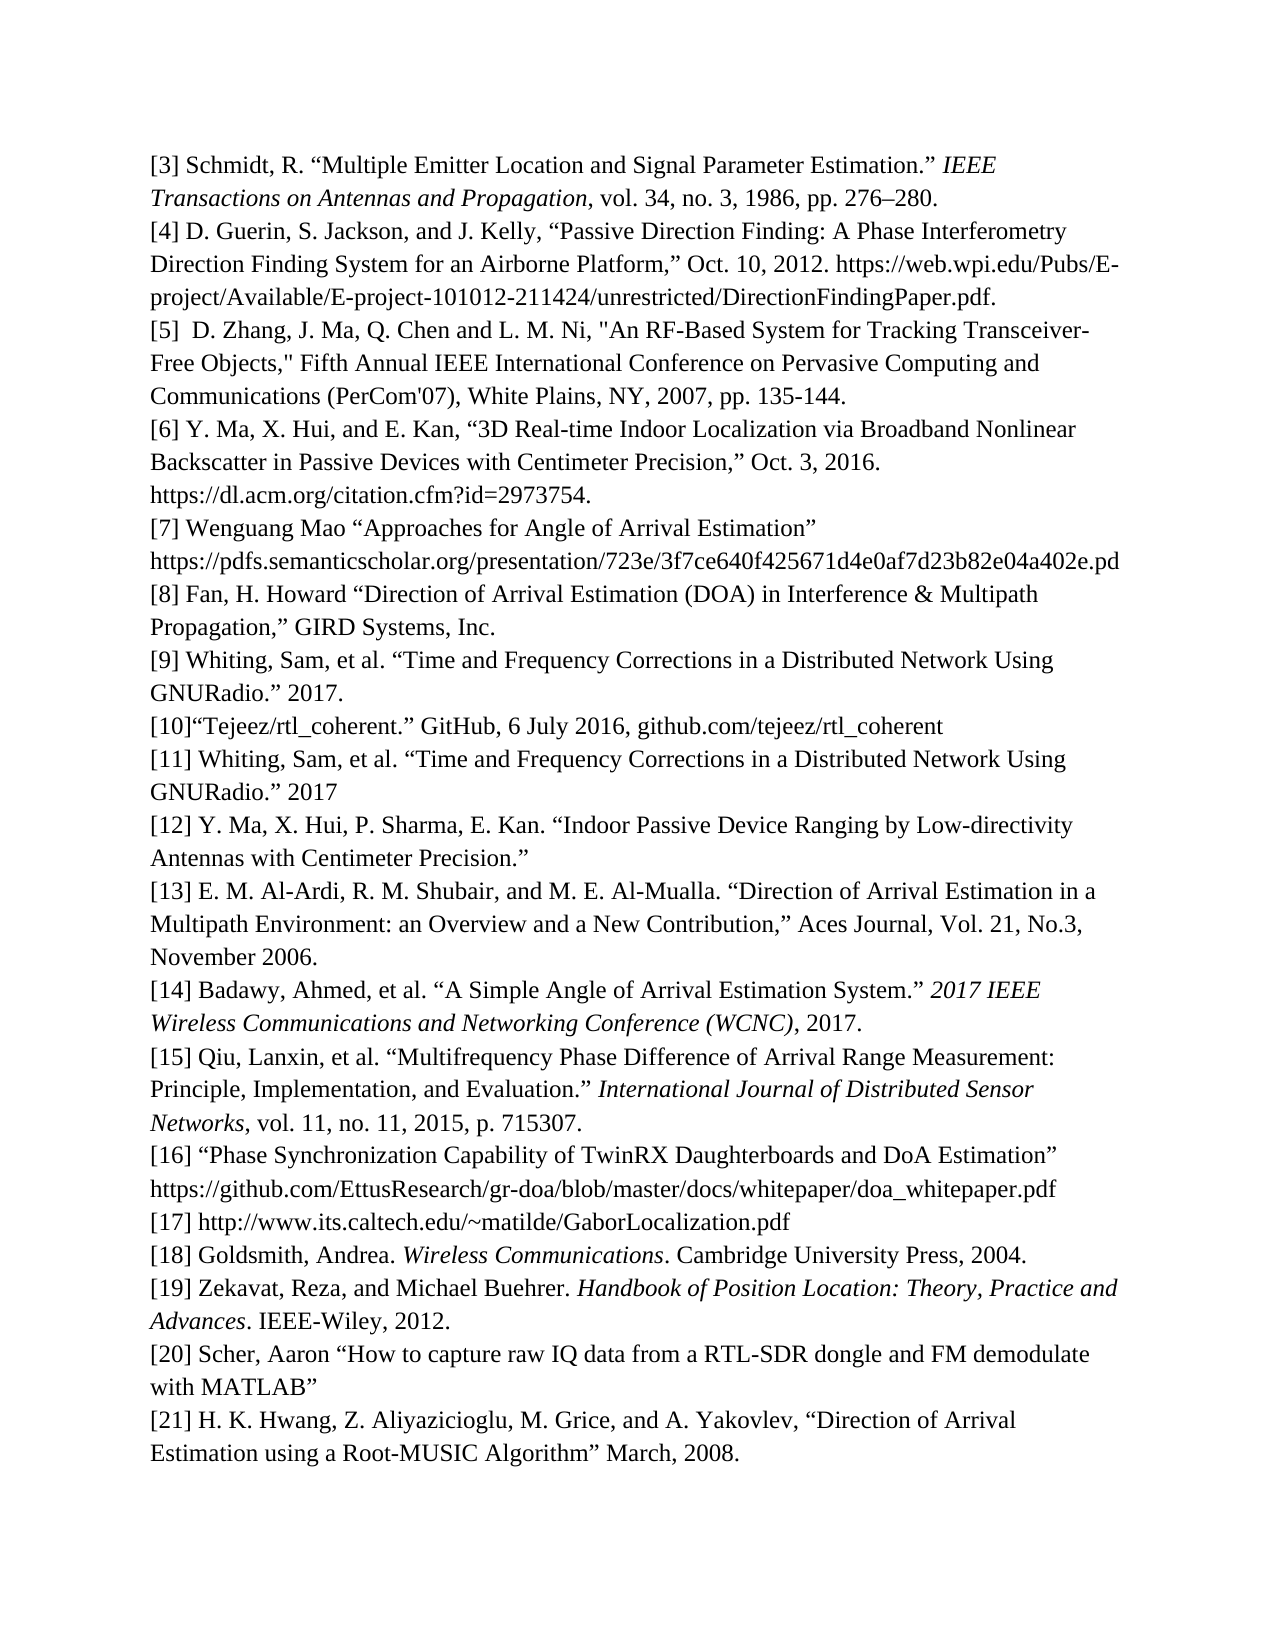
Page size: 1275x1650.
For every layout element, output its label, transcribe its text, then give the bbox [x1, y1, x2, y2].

text [20] Scher, Aaron “How to capture raw IQ data from a RTL-SDR dongle and FM demodulate with MATLAB” [150, 1339, 1125, 1401]
text [6] Y. Ma, X. Hui, and E. Kan, “3D Real-time Indoor Localization via Broadband Nonlinear Backscatter in Passive Devices with Centimeter Precision,” Oct. 3, 2016. https://dl.acm.org/citation.cfm?id=2973754. [150, 414, 1125, 509]
text [9] Whiting, Sam, et al. “Time and Frequency Corrections in a Distributed Network Using GNURadio.” 2017. [150, 645, 1125, 707]
text [21] H. K. Hwang, Z. Aliyazicioglu, M. Grice, and A. Yakovlev, “Direction of Arrival Estimation using a Root-MUSIC Algorithm” March, 2008. [150, 1405, 1125, 1467]
text [5] D. Zhang, J. Ma, Q. Chen and L. M. Ni, "An RF-Based System for Tracking Transceiver-Free Objects," Fifth Annual IEEE International Conference on Pervasive Computing and Communications (PerCom'07), White Plains, NY, 2007, pp. 135-144. [150, 315, 1125, 410]
text [18] Goldsmith, Andrea. Wireless Communications. Cambridge University Press, 2004. [150, 1240, 1125, 1268]
text [11] Whiting, Sam, et al. “Time and Frequency Corrections in a Distributed Network Using GNURadio.” 2017 [150, 744, 1125, 806]
text [4] D. Guerin, S. Jackson, and J. Kelly, “Passive Direction Finding: A Phase Interferometry Direction Finding System for an Airborne Platform,” Oct. 10, 2012. https://web.wpi.edu/Pubs/E-project/Available/E-project-101012-211424/unrestricted/DirectionFindingPaper.pdf. [150, 216, 1125, 311]
text [15] Qiu, Lanxin, et al. “Multifrequency Phase Difference of Arrival Range Measurement: Principle, Implementation, and Evaluation.” International Journal of Distributed Sensor Networks, vol. 11, no. 11, 2015, p. 715307. [150, 1042, 1125, 1136]
text [10]“Tejeez/rtl_coherent.” GitHub, 6 July 2016, github.com/tejeez/rtl_coherent [150, 711, 1125, 740]
text [19] Zekavat, Reza, and Michael Buehrer. Handbook of Position Location: Theory, Practice and Advances. IEEE-Wiley, 2012. [150, 1273, 1125, 1334]
text [13] E. M. Al-Ardi, R. M. Shubair, and M. E. Al-Mualla. “Direction of Arrival Estimation in a Multipath Environment: an Overview and a New Contribution,” Aces Journal, Vol. 21, No.3, November 2006. [150, 876, 1125, 971]
text [17] http://www.its.caltech.edu/~matilde/GaborLocalization.pdf [150, 1207, 1125, 1235]
text [8] Fan, H. Howard “Direction of Arrival Estimation (DOA) in Interference & Multipath Propagation,” GIRD Systems, Inc. [150, 579, 1125, 641]
text [7] Wenguang Mao “Approaches for Angle of Arrival Estimation” https://pdfs.semanticscholar.org/presentation/723e/3f7ce640f425671d4e0af7d23b82e04a402e.pd [150, 513, 1125, 575]
text [3] Schmidt, R. “Multiple Emitter Location and Signal Parameter Estimation.” IEEE Transactions on Antennas and Propagation, vol. 34, no. 3, 1986, pp. 276–280. [150, 150, 1125, 212]
text [14] Badawy, Ahmed, et al. “A Simple Angle of Arrival Estimation System.” 2017 IEEE Wireless Communications and Networking Conference (WCNC), 2017. [150, 976, 1125, 1037]
text [16] “Phase Synchronization Capability of TwinRX Daughterboards and DoA Estimation” https://github.com/EttusResearch/gr-doa/blob/master/docs/whitepaper/doa_whitepaper.pdf [150, 1141, 1125, 1202]
text [12] Y. Ma, X. Hui, P. Sharma, E. Kan. “Indoor Passive Device Ranging by Low-directivity Antennas with Centimeter Precision.” [150, 810, 1125, 872]
